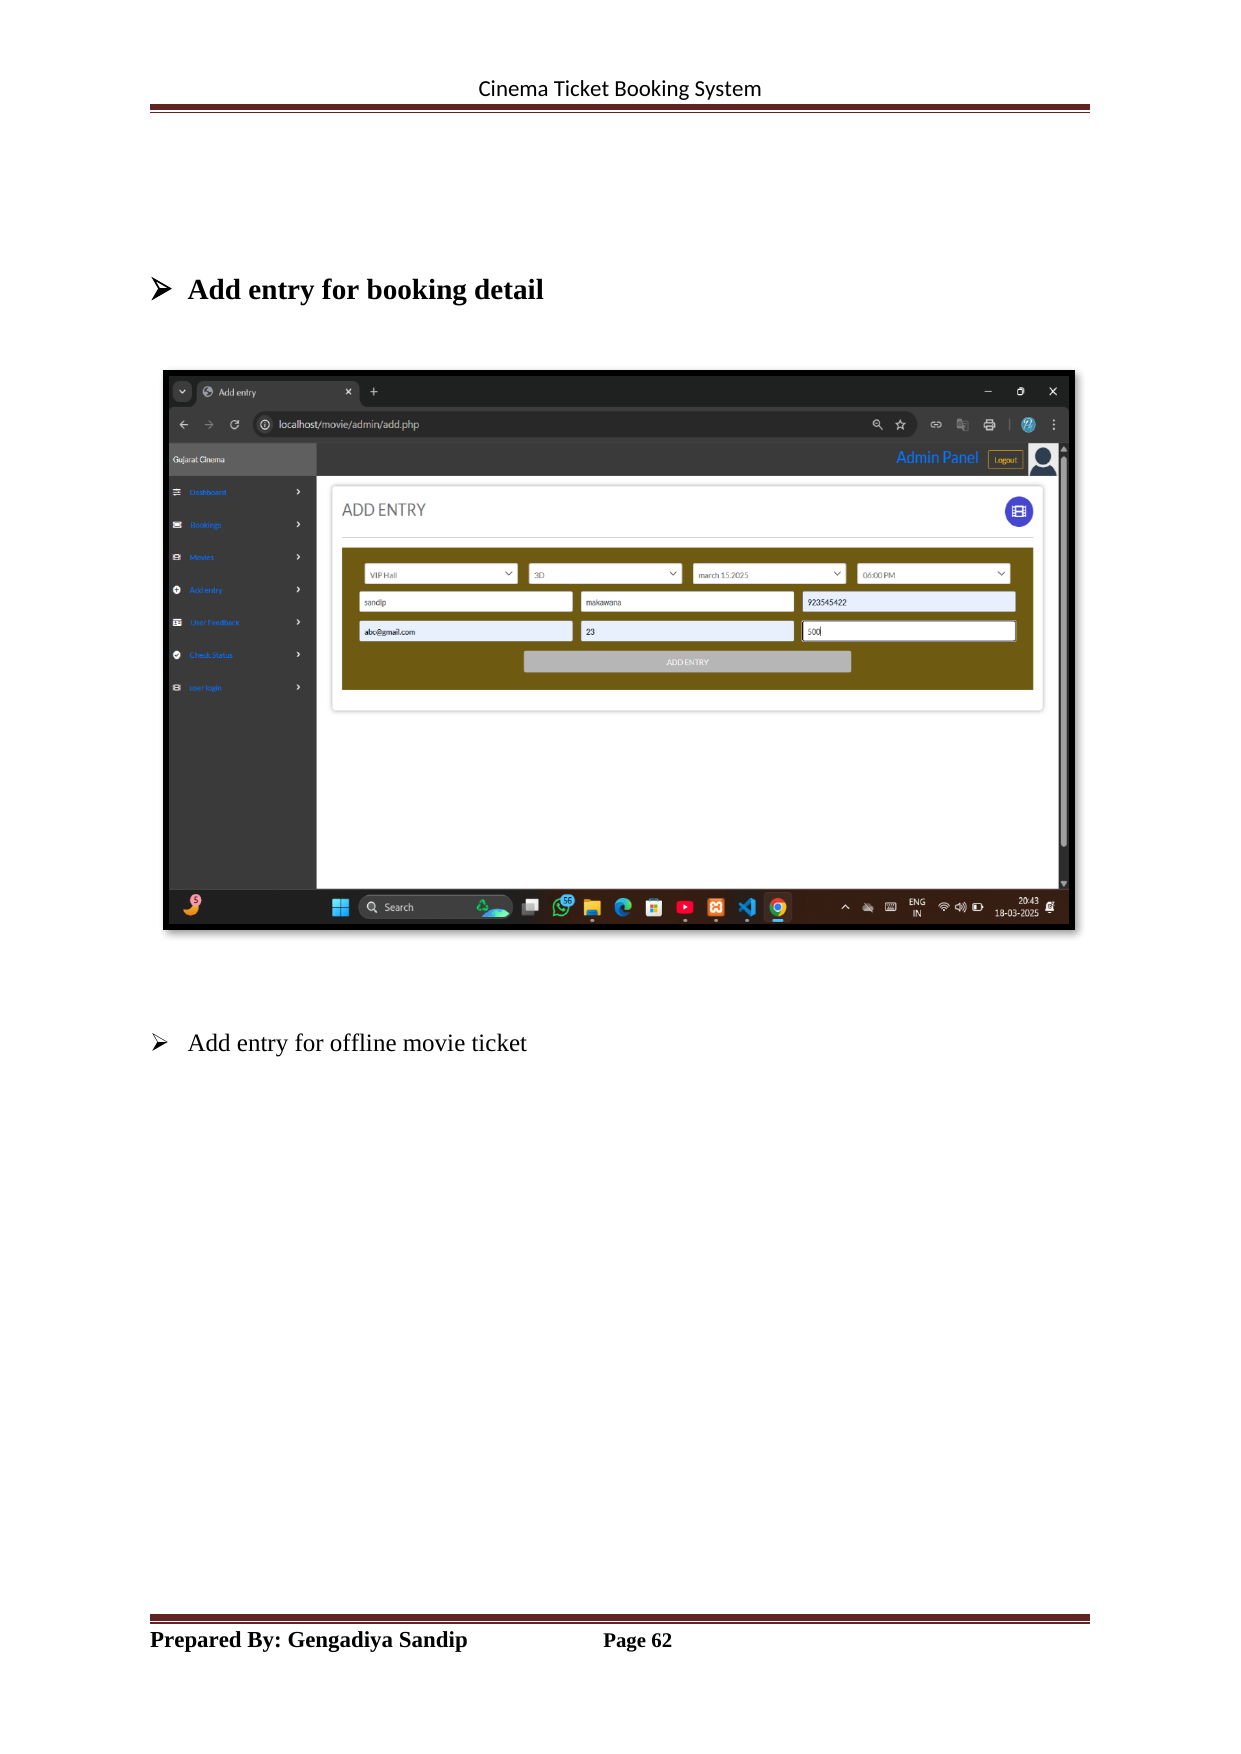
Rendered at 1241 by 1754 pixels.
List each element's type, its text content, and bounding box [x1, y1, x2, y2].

picture [169, 376, 1069, 924]
list Add entry for offline movie ticket [150, 1028, 1090, 1057]
list Add entry for booking detail [150, 272, 1090, 305]
